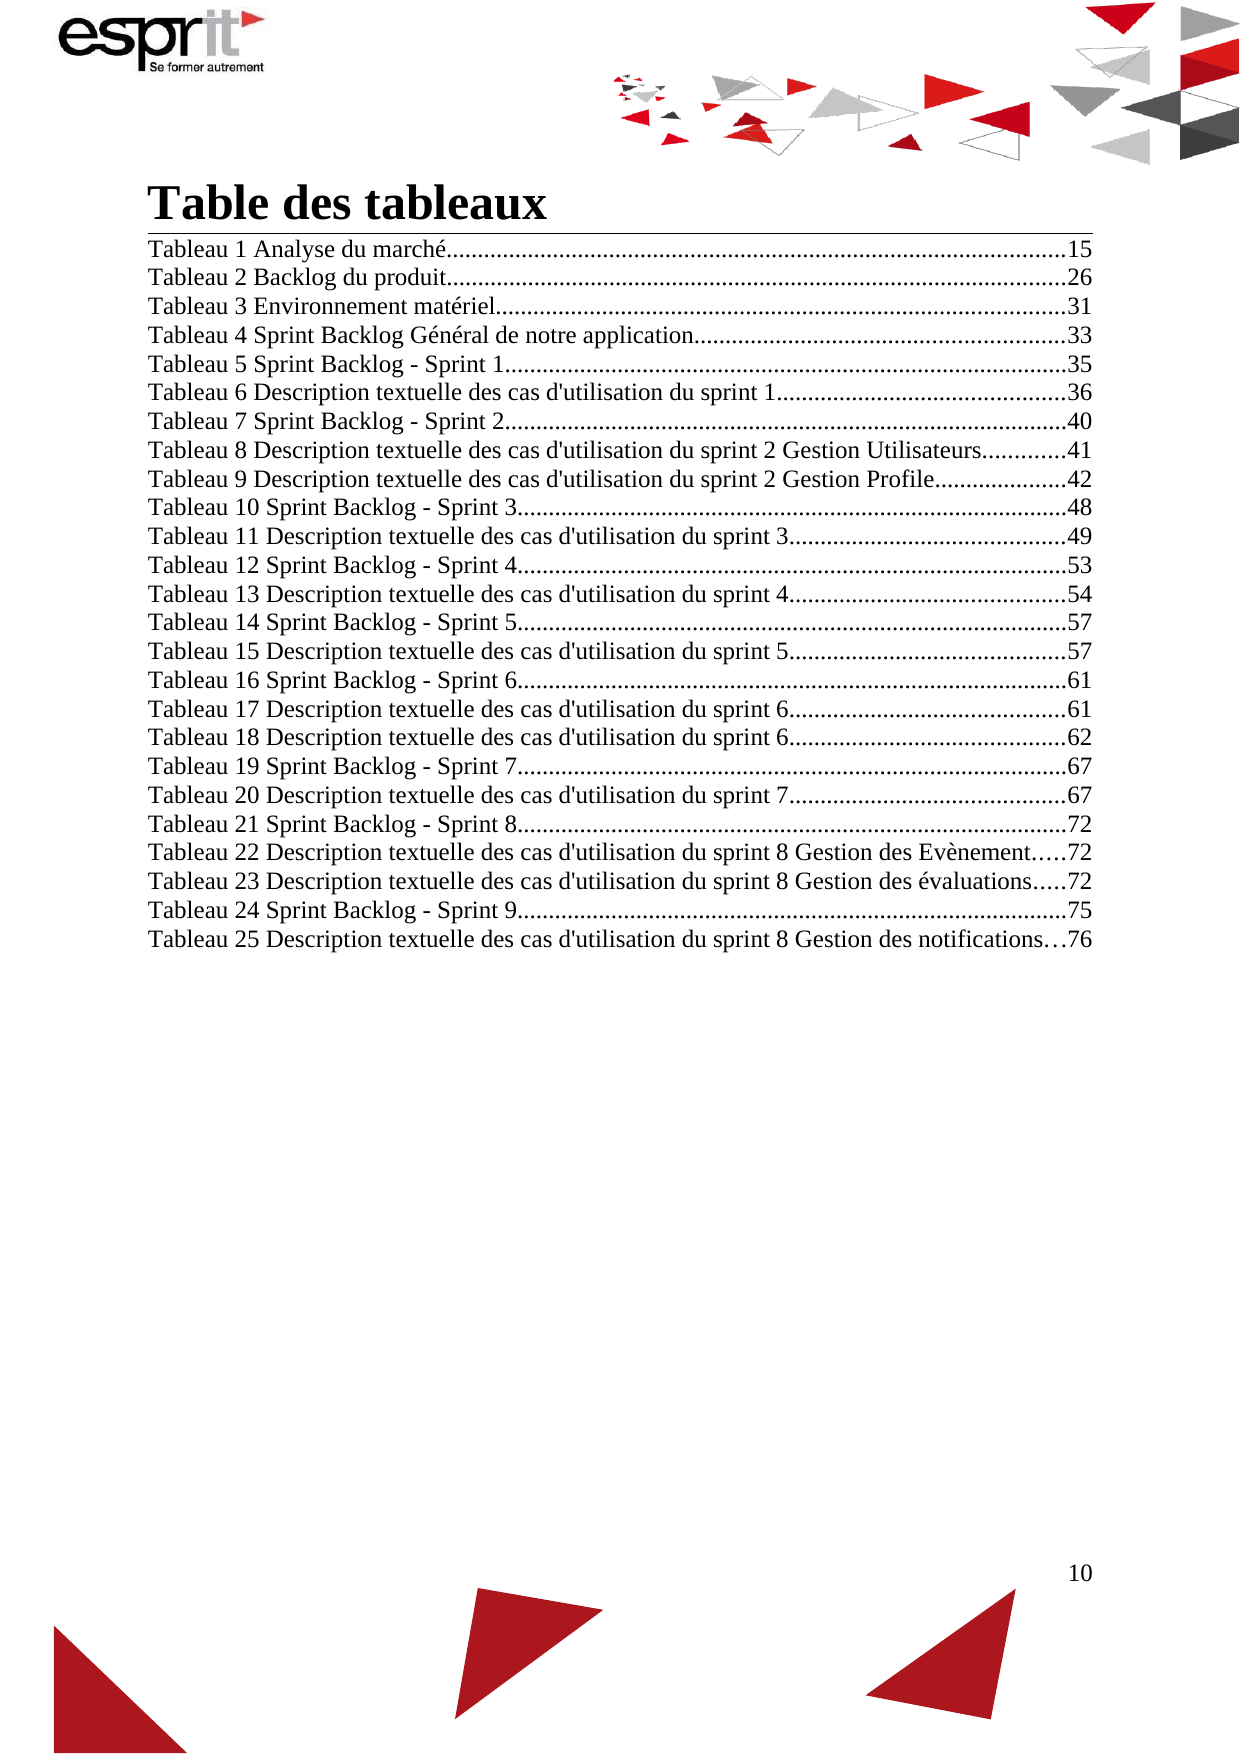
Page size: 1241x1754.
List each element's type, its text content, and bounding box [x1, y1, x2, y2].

picture [613, 0, 1241, 167]
picture [54, 7, 269, 75]
text Tableau 14 Sprint Backlog - Sprint 5 57 [148, 607, 1093, 636]
text Tableau 7 Sprint Backlog - Sprint 2 40 [148, 406, 1093, 435]
text Tableau 9 Description textuelle des cas d'utilisation du sprint 2 Gestion Profile 42 [148, 464, 1093, 492]
text Tableau 2 Backlog du produit 26 [148, 262, 1093, 291]
text Tableau 17 Description textuelle des cas d'utilisation du sprint 6 61 [148, 694, 1093, 722]
text Tableau 1 Analyse du marché 15 [148, 234, 1093, 262]
text Tableau 19 Sprint Backlog - Sprint 7 67 [148, 751, 1093, 780]
text Tableau 20 Description textuelle des cas d'utilisation du sprint 7 67 [148, 780, 1093, 809]
text Tableau 10 Sprint Backlog - Sprint 3 48 [148, 492, 1093, 521]
text Tableau 8 Description textuelle des cas d'utilisation du sprint 2 Gestion Utilisateurs 41 [148, 435, 1093, 464]
text Tableau 16 Sprint Backlog - Sprint 6 61 [148, 665, 1093, 694]
text Tableau 15 Description textuelle des cas d'utilisation du sprint 5 57 [148, 636, 1093, 665]
text Tableau 21 Sprint Backlog - Sprint 8 72 [148, 809, 1093, 837]
text Tableau 6 Description textuelle des cas d'utilisation du sprint 1 36 [148, 377, 1093, 406]
text Tableau 22 Description textuelle des cas d'utilisation du sprint 8 Gestion des Evènement 72 [148, 837, 1093, 866]
text Tableau 13 Description textuelle des cas d'utilisation du sprint 4 54 [148, 579, 1093, 607]
text Tableau 18 Description textuelle des cas d'utilisation du sprint 6 62 [148, 722, 1093, 751]
text Tableau 24 Sprint Backlog - Sprint 9 75 [148, 895, 1093, 924]
text Tableau 5 Sprint Backlog - Sprint 1 35 [148, 349, 1093, 377]
text Tableau 12 Sprint Backlog - Sprint 4 53 [148, 550, 1093, 579]
text Tableau 11 Description textuelle des cas d'utilisation du sprint 3 49 [148, 521, 1093, 550]
text Table des tableaux [148, 173, 1093, 233]
text Tableau 3 Environnement matériel 31 [148, 291, 1093, 320]
text Tableau 25 Description textuelle des cas d'utilisation du sprint 8 Gestion des notifications 76 [148, 924, 1093, 952]
text Tableau 23 Description textuelle des cas d'utilisation du sprint 8 Gestion des évaluations 72 [148, 866, 1093, 895]
text Tableau 4 Sprint Backlog Général de notre application 33 [148, 320, 1093, 349]
